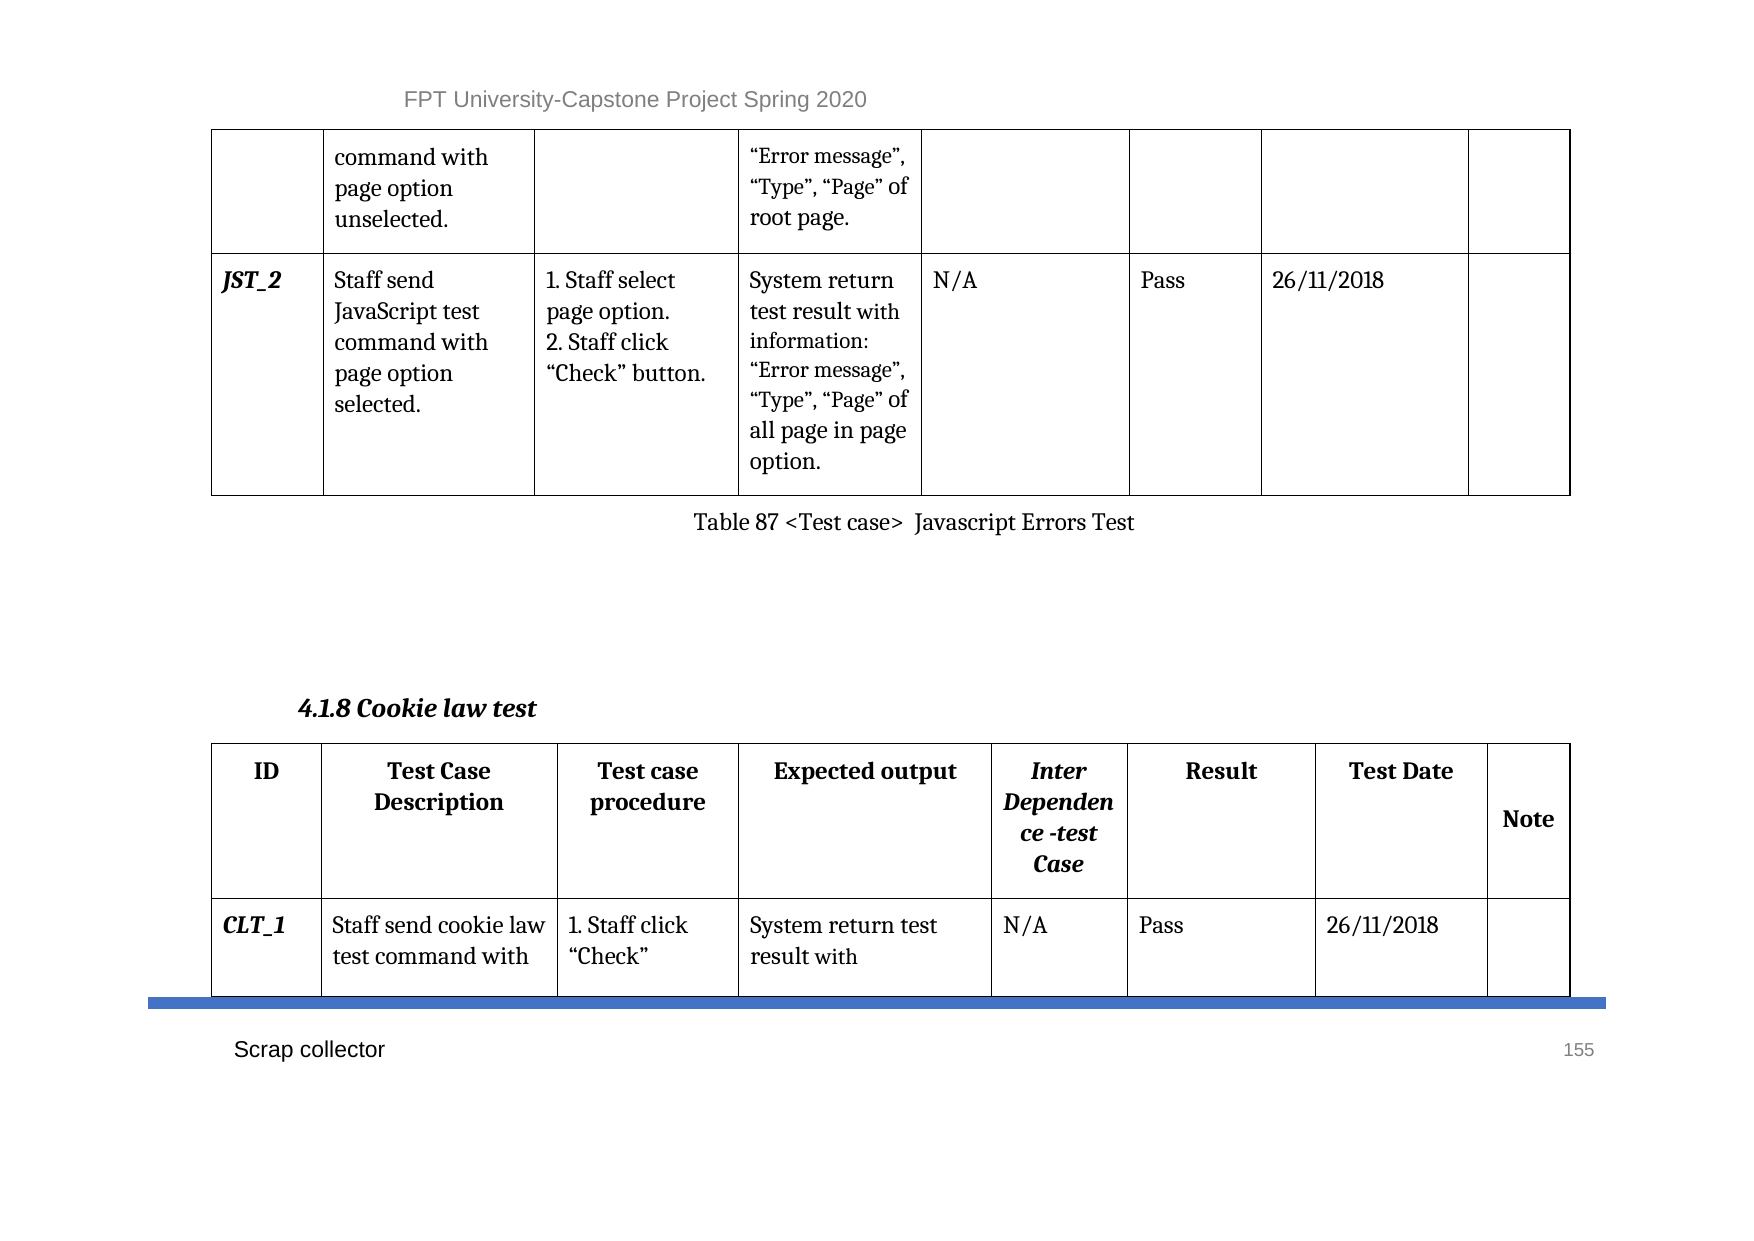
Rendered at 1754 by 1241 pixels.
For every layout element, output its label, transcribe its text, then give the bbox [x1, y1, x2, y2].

text 4.1.8 Cookie law test [185, 693, 1606, 724]
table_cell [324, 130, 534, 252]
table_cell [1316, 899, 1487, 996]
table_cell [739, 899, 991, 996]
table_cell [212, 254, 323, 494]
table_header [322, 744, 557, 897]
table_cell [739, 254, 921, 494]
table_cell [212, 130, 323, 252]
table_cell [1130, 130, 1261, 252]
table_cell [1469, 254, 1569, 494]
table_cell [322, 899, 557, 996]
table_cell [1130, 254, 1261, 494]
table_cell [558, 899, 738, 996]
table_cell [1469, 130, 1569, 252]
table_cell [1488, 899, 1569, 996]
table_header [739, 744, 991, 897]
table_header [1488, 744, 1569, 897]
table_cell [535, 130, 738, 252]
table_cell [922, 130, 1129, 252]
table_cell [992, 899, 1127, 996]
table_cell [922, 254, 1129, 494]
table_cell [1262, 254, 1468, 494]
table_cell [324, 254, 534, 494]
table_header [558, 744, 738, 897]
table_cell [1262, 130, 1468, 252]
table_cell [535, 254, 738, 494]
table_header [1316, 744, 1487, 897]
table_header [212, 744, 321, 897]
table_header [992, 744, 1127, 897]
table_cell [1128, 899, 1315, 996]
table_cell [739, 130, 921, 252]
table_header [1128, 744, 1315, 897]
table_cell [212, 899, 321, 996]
